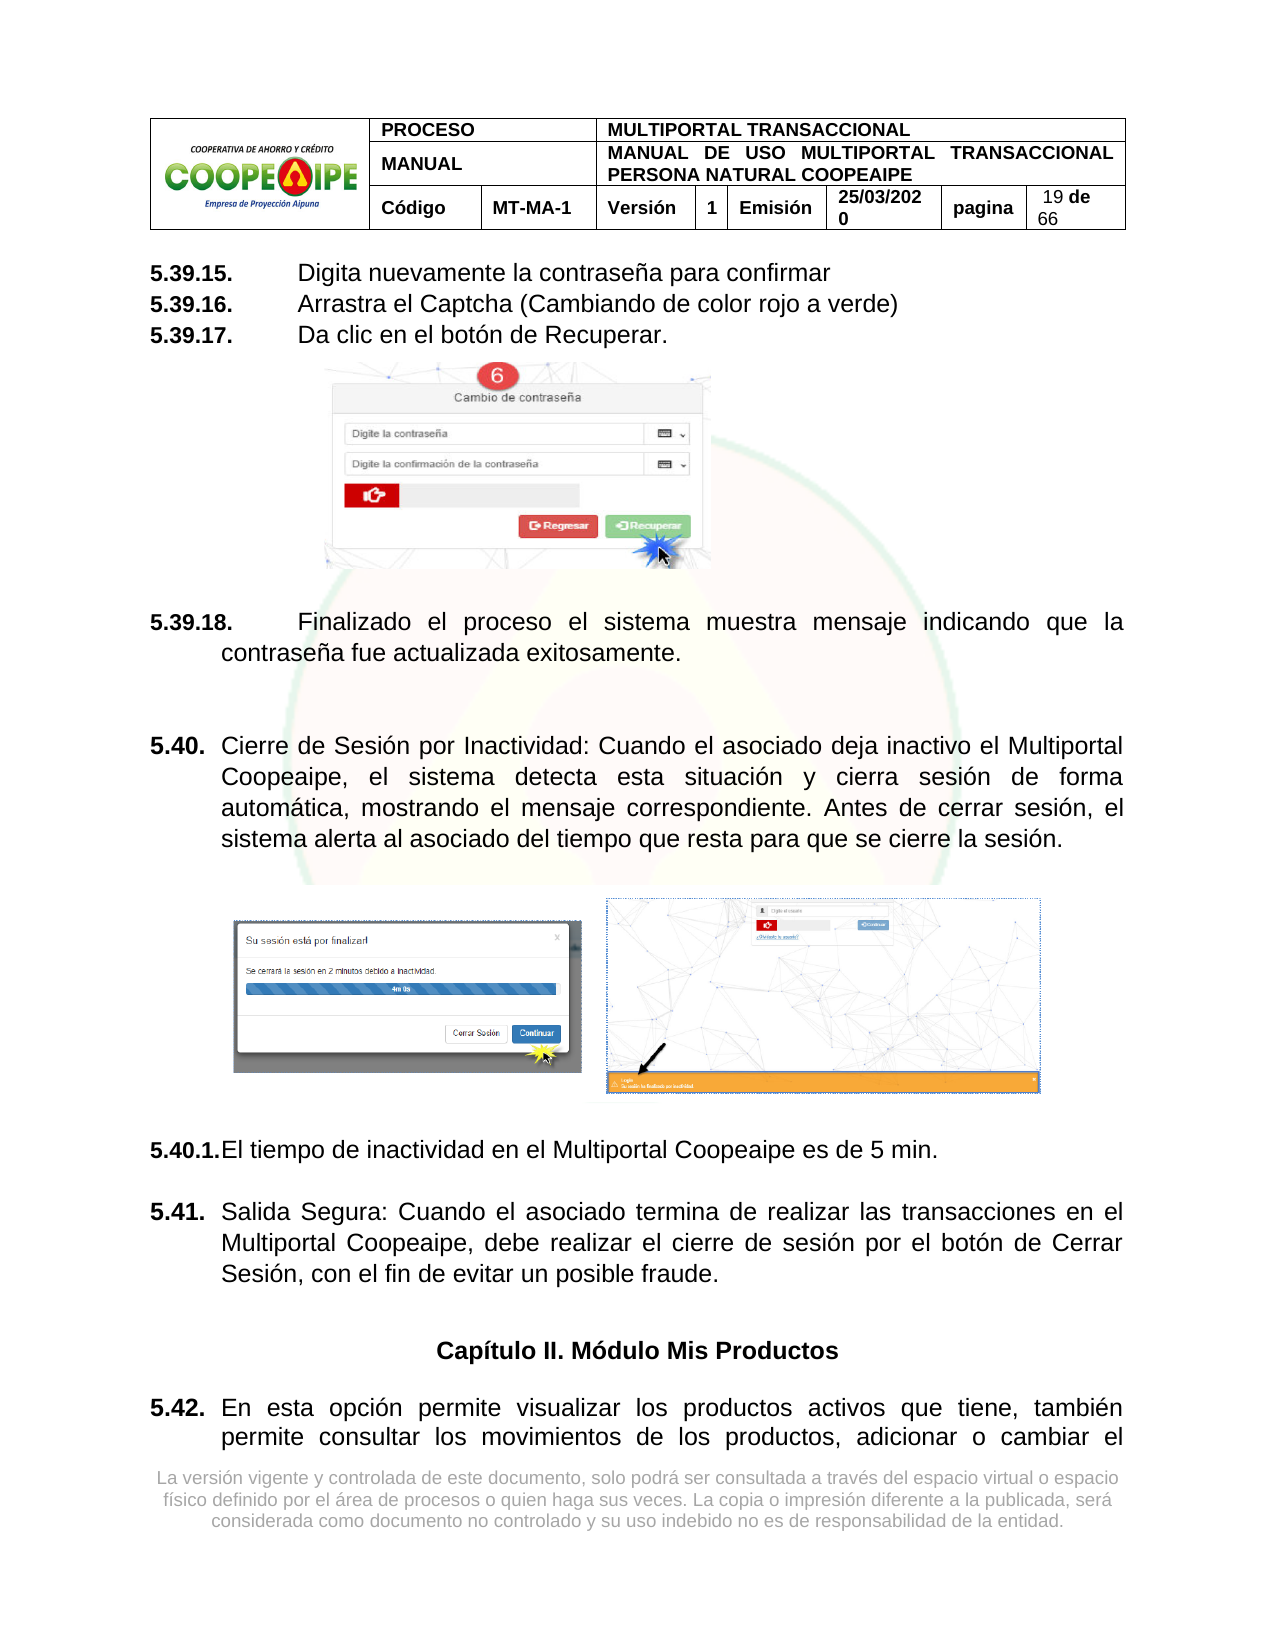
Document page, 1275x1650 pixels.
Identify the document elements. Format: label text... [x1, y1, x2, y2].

picture [220, 885, 1048, 1102]
list Salida Segura: Cuando el asociado termina de realizar las transacciones en el Multiportal Coopeaipe, debe realizar el cierre de sesión por el botón de Cerrar Sesión, con el fin de evitar un posible fraude. [150, 1197, 1125, 1288]
list Arrastra el Captcha (Cambiando de color rojo a verde) [150, 289, 1125, 318]
list Digita nuevamente la contraseña para confirmar [150, 258, 1125, 287]
list El tiempo de inactividad en el Multiportal Coopeaipe es de 5 min. [150, 1135, 1125, 1164]
subtitle Capítulo II. Módulo Mis Productos [150, 1336, 1125, 1365]
picture [324, 362, 711, 569]
list Cierre de Sesión por Inactividad: Cuando el asociado deja inactivo el Multiportal Coopeaipe, el sistema detecta esta situación y cierra sesión de forma automática, mostrando el mensaje correspondiente. Antes de cerrar sesión, el sistema alerta al asociado del tiempo que resta para que se cierre la sesión. [150, 731, 1125, 852]
list Finalizado el proceso el sistema muestra mensaje indicando que la contraseña fue actualizada exitosamente. [150, 606, 1125, 666]
list Da clic en el botón de Recuperar. [150, 320, 1125, 349]
picture [161, 136, 361, 212]
